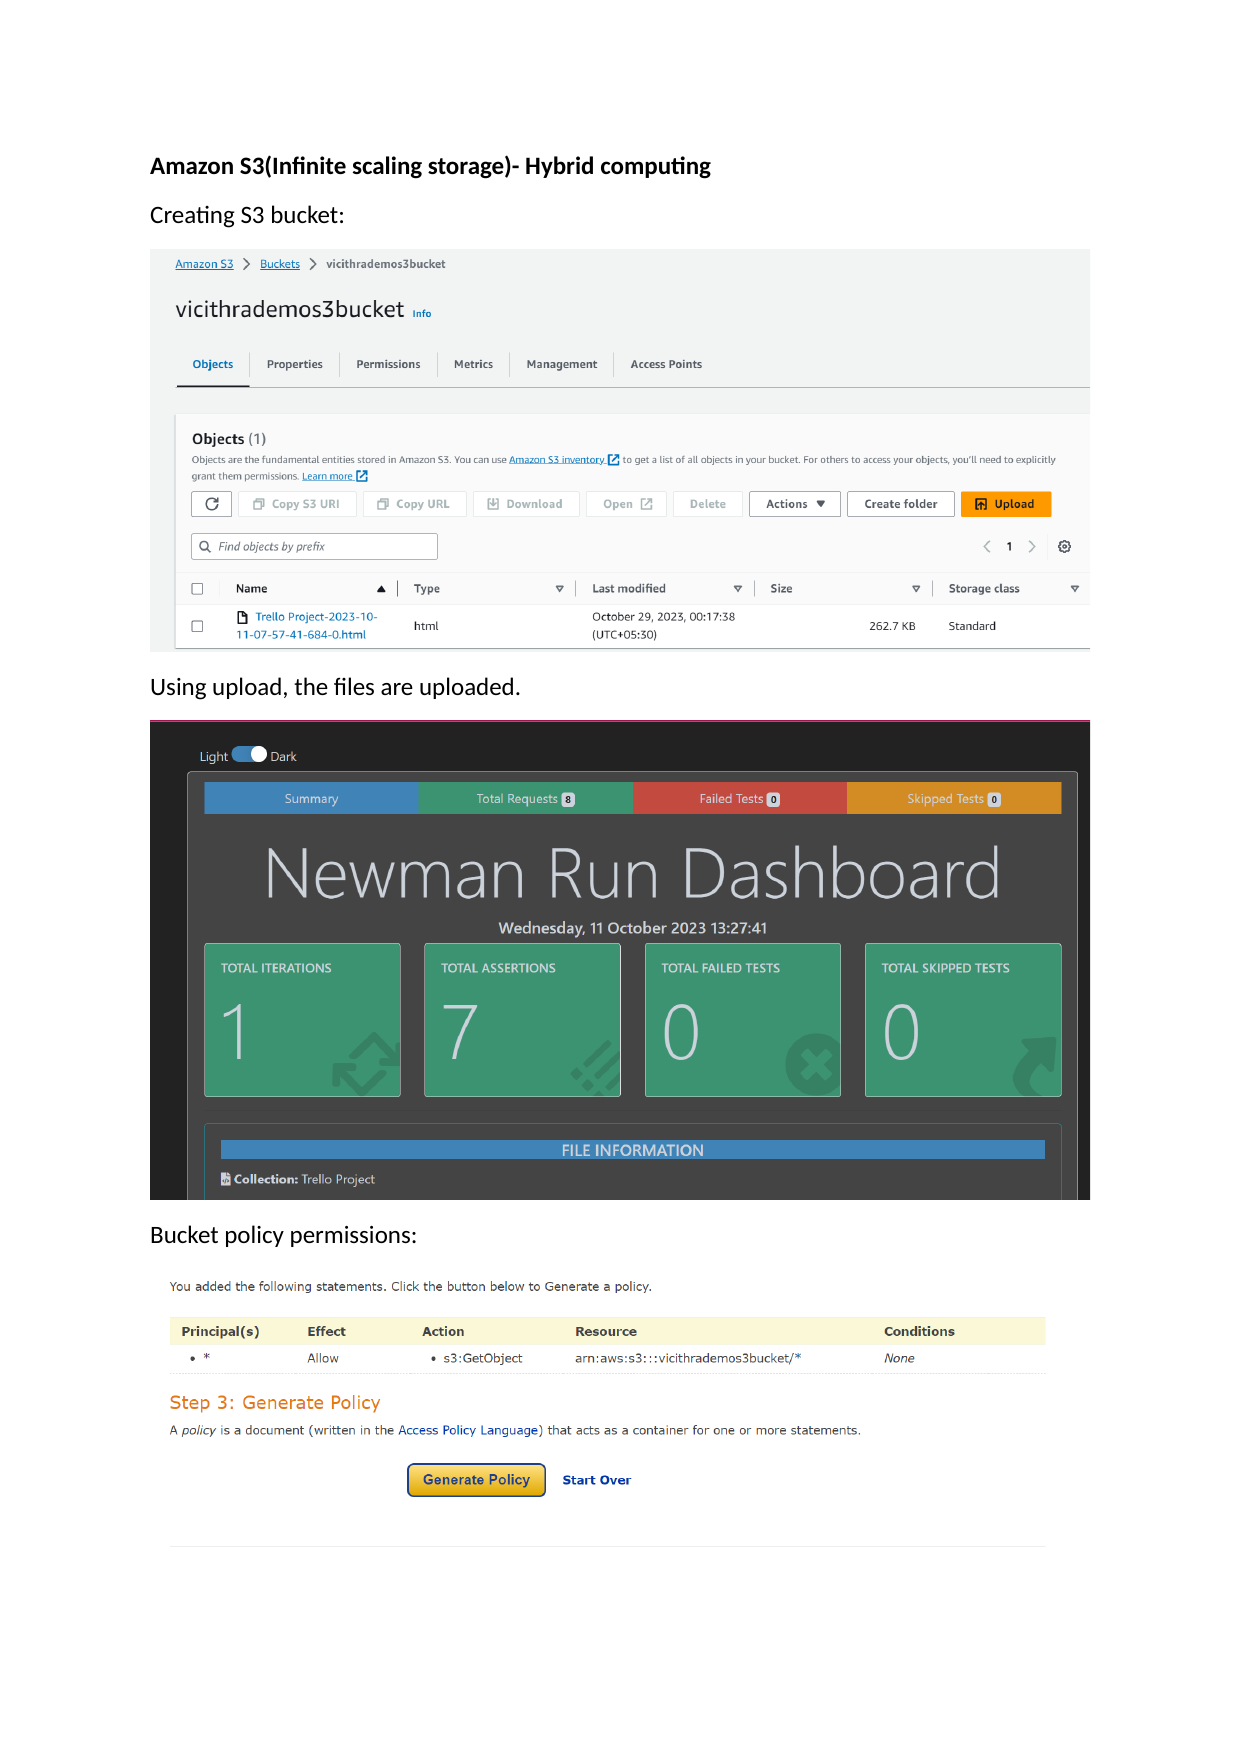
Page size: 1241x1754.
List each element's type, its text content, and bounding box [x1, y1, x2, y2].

picture [150, 1268, 1091, 1556]
text Using upload, the files are uploaded. [150, 671, 1090, 701]
text Amazon S3(Infinite scaling storage)- Hybrid computing [150, 150, 1090, 181]
text Bucket policy permissions: [150, 1219, 1090, 1249]
picture [150, 249, 1091, 652]
picture [150, 720, 1091, 1200]
text Creating S3 bucket: [150, 199, 1090, 230]
